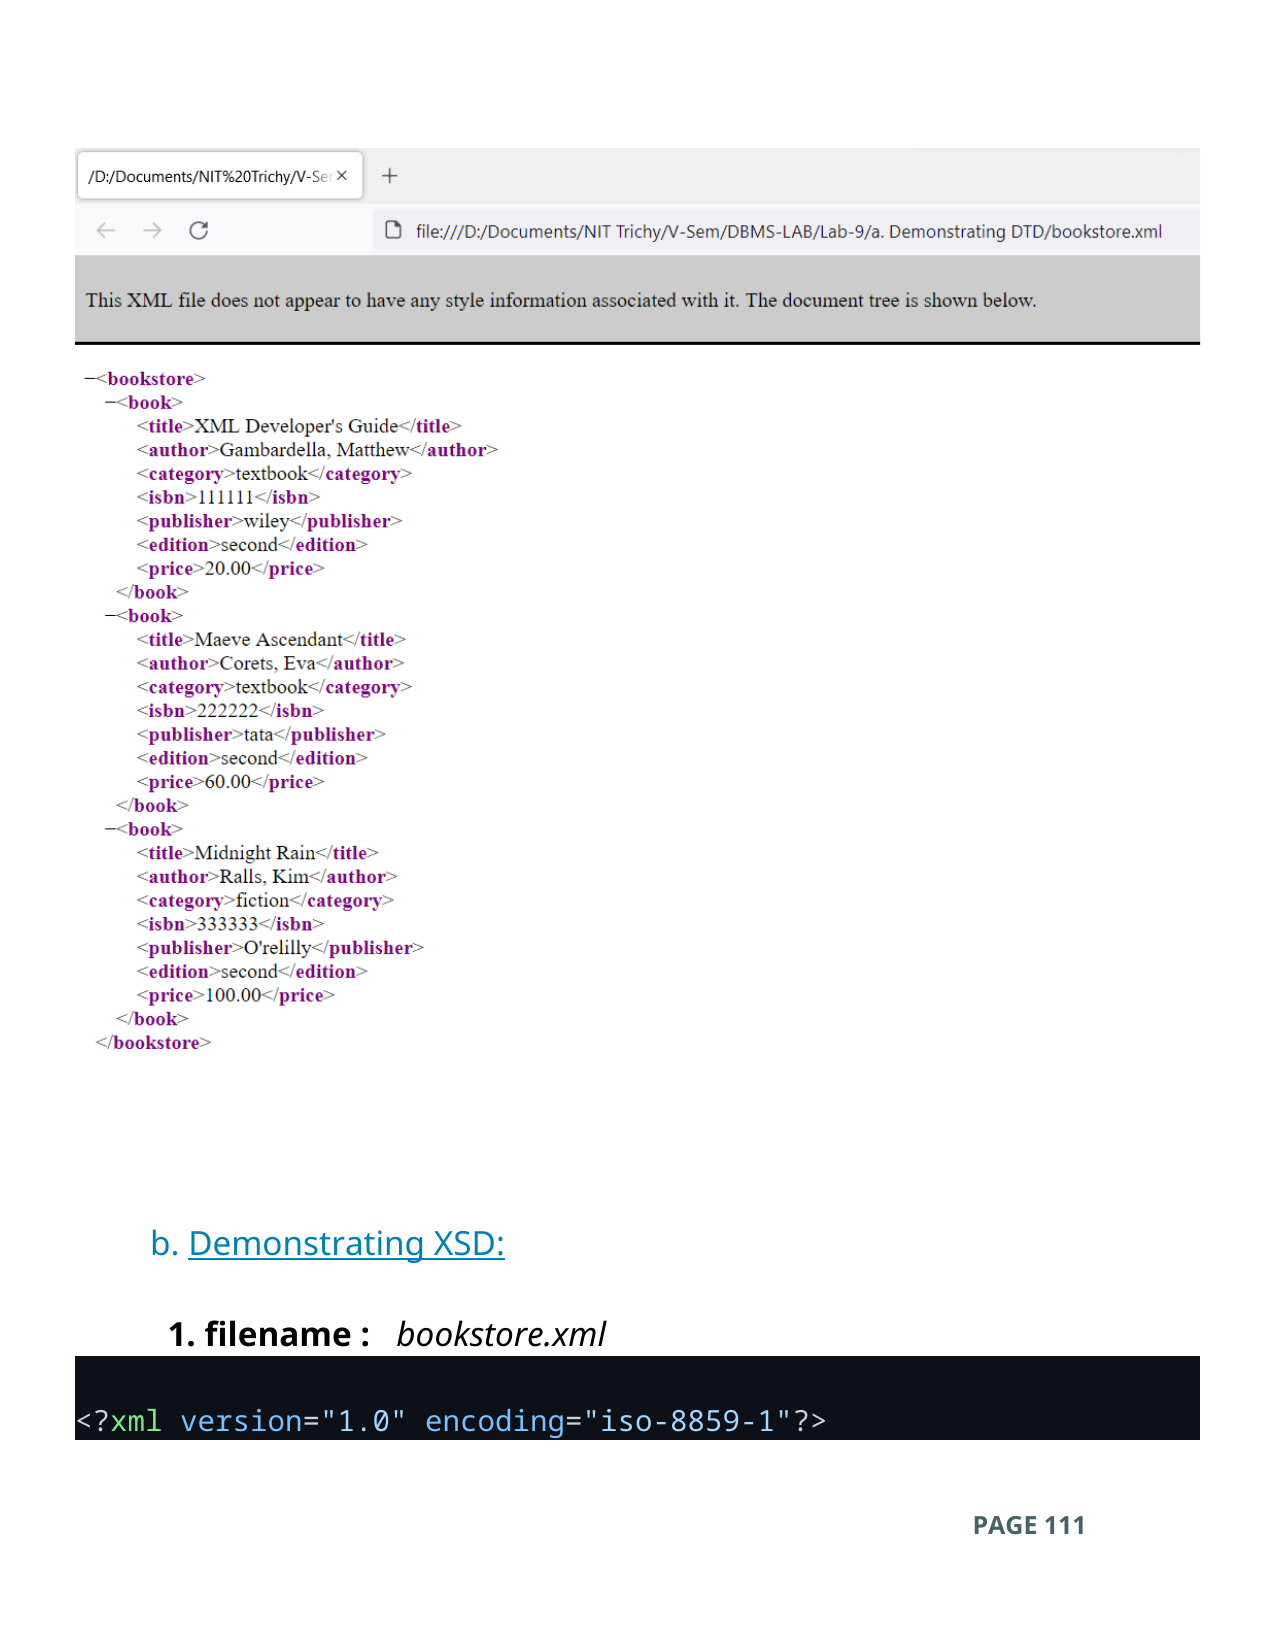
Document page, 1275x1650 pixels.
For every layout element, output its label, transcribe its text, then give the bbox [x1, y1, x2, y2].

picture [75, 148, 1200, 1084]
text <?xml version="1.0" encoding="iso-8859-1"?> [75, 1398, 1200, 1440]
text 1. filename : bookstore.xml [75, 1311, 1200, 1356]
text b. Demonstrating XSD: [75, 1220, 1200, 1265]
